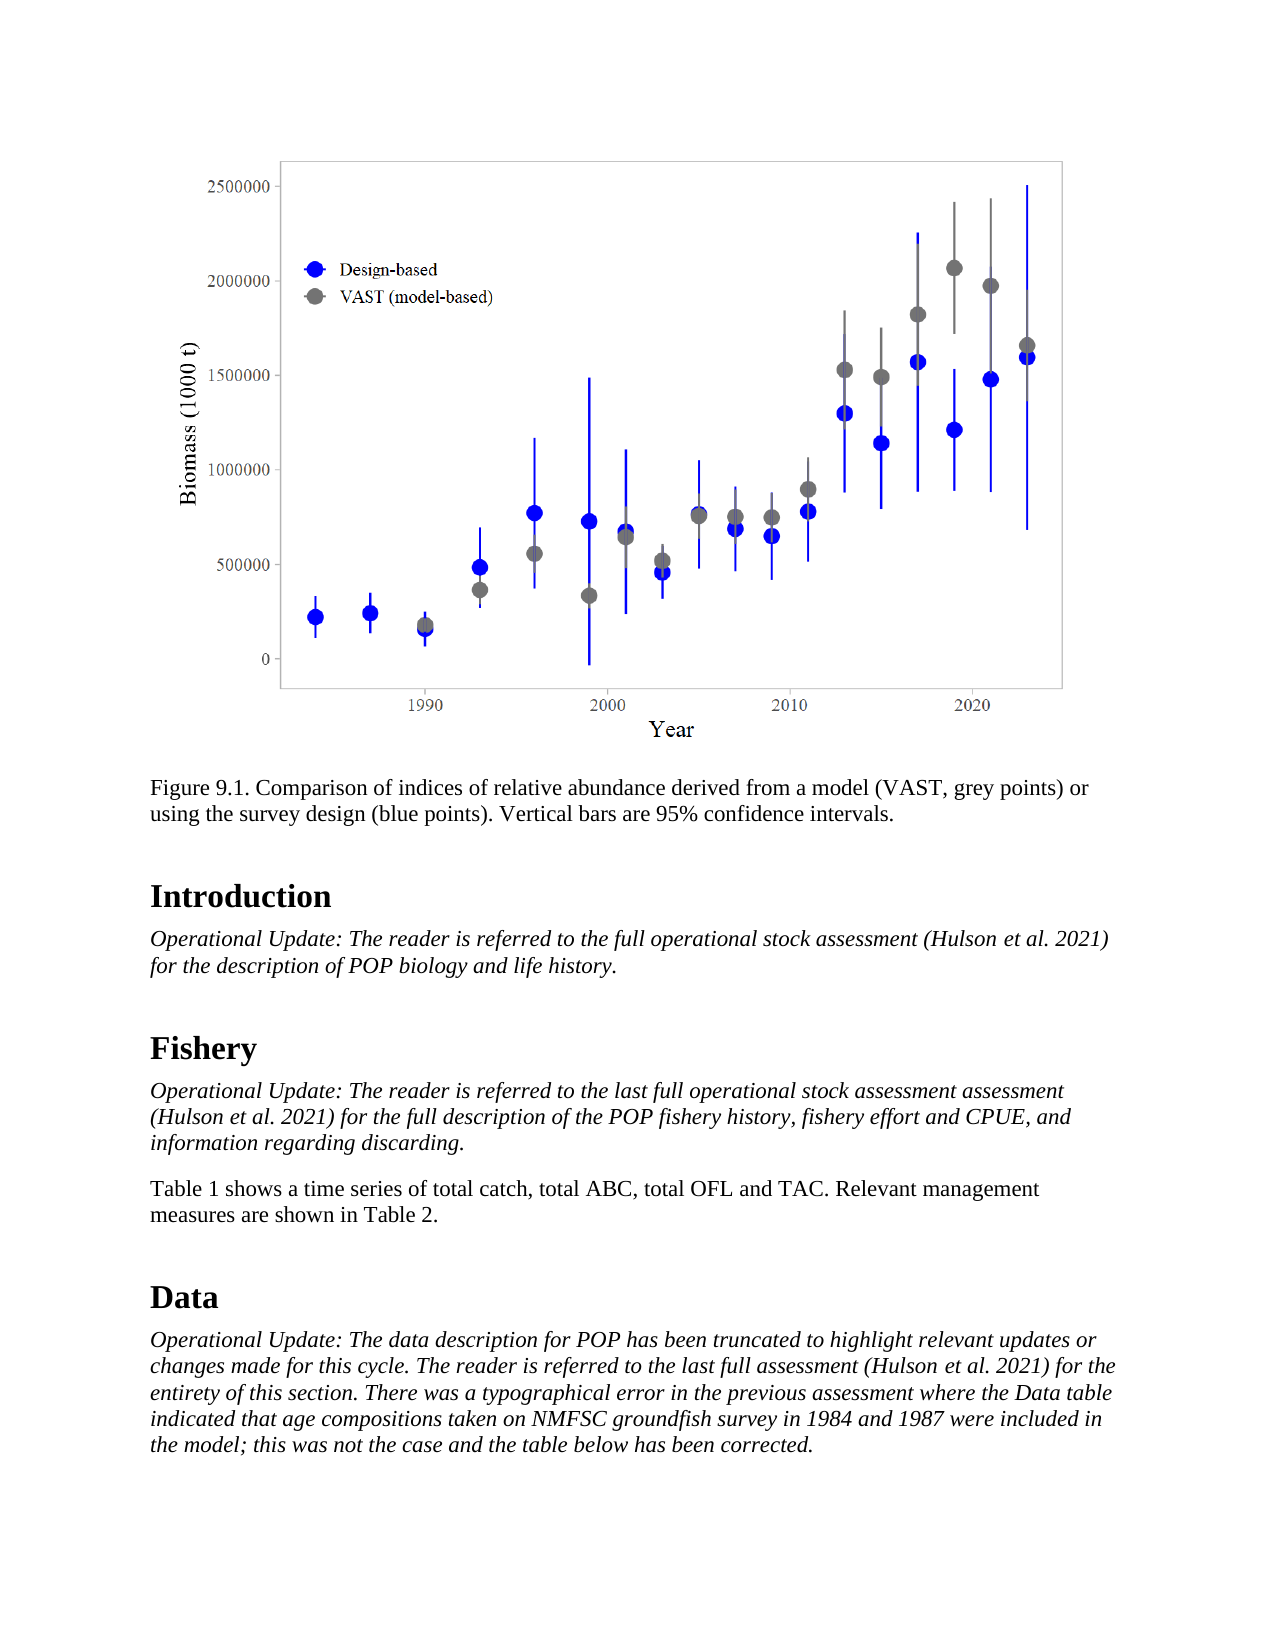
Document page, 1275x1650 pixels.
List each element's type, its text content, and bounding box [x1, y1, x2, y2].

text Operational Update: The reader is referred to the last full operational stock assessment assessment (Hulson et al. 2021) for the full description of the POP fishery history, fishery effort and CPUE, and information regarding discarding. [150, 1077, 1125, 1156]
text Figure 9.1. Comparison of indices of relative abundance derived from a model (VAST, grey points) or using the survey design (blue points). Vertical bars are 95% confidence intervals. [150, 774, 1125, 827]
text Operational Update: The reader is referred to the full operational stock assessment (Hulson et al. 2021) for the description of POP biology and life history. [150, 925, 1125, 978]
text Table 1 shows a time series of total catch, total ABC, total OFL and TAC. Relevant management measures are shown in Table 2. [150, 1174, 1125, 1227]
subtitle Fishery [150, 1028, 1125, 1066]
subtitle Data [150, 1277, 1125, 1316]
text Operational Update: The data description for POP has been truncated to highlight relevant updates or changes made for this cycle. The reader is referred to the last full assessment (Hulson et al. 2021) for the entirety of this section. There was a typographical error in the previous assessment where the Data table indicated that age compositions taken on NMFSC groundfish survey in 1984 and 1987 were included in the model; this was not the case and the table below has been corrected. [150, 1326, 1125, 1458]
subtitle Introduction [150, 877, 1125, 915]
picture [168, 150, 1074, 753]
